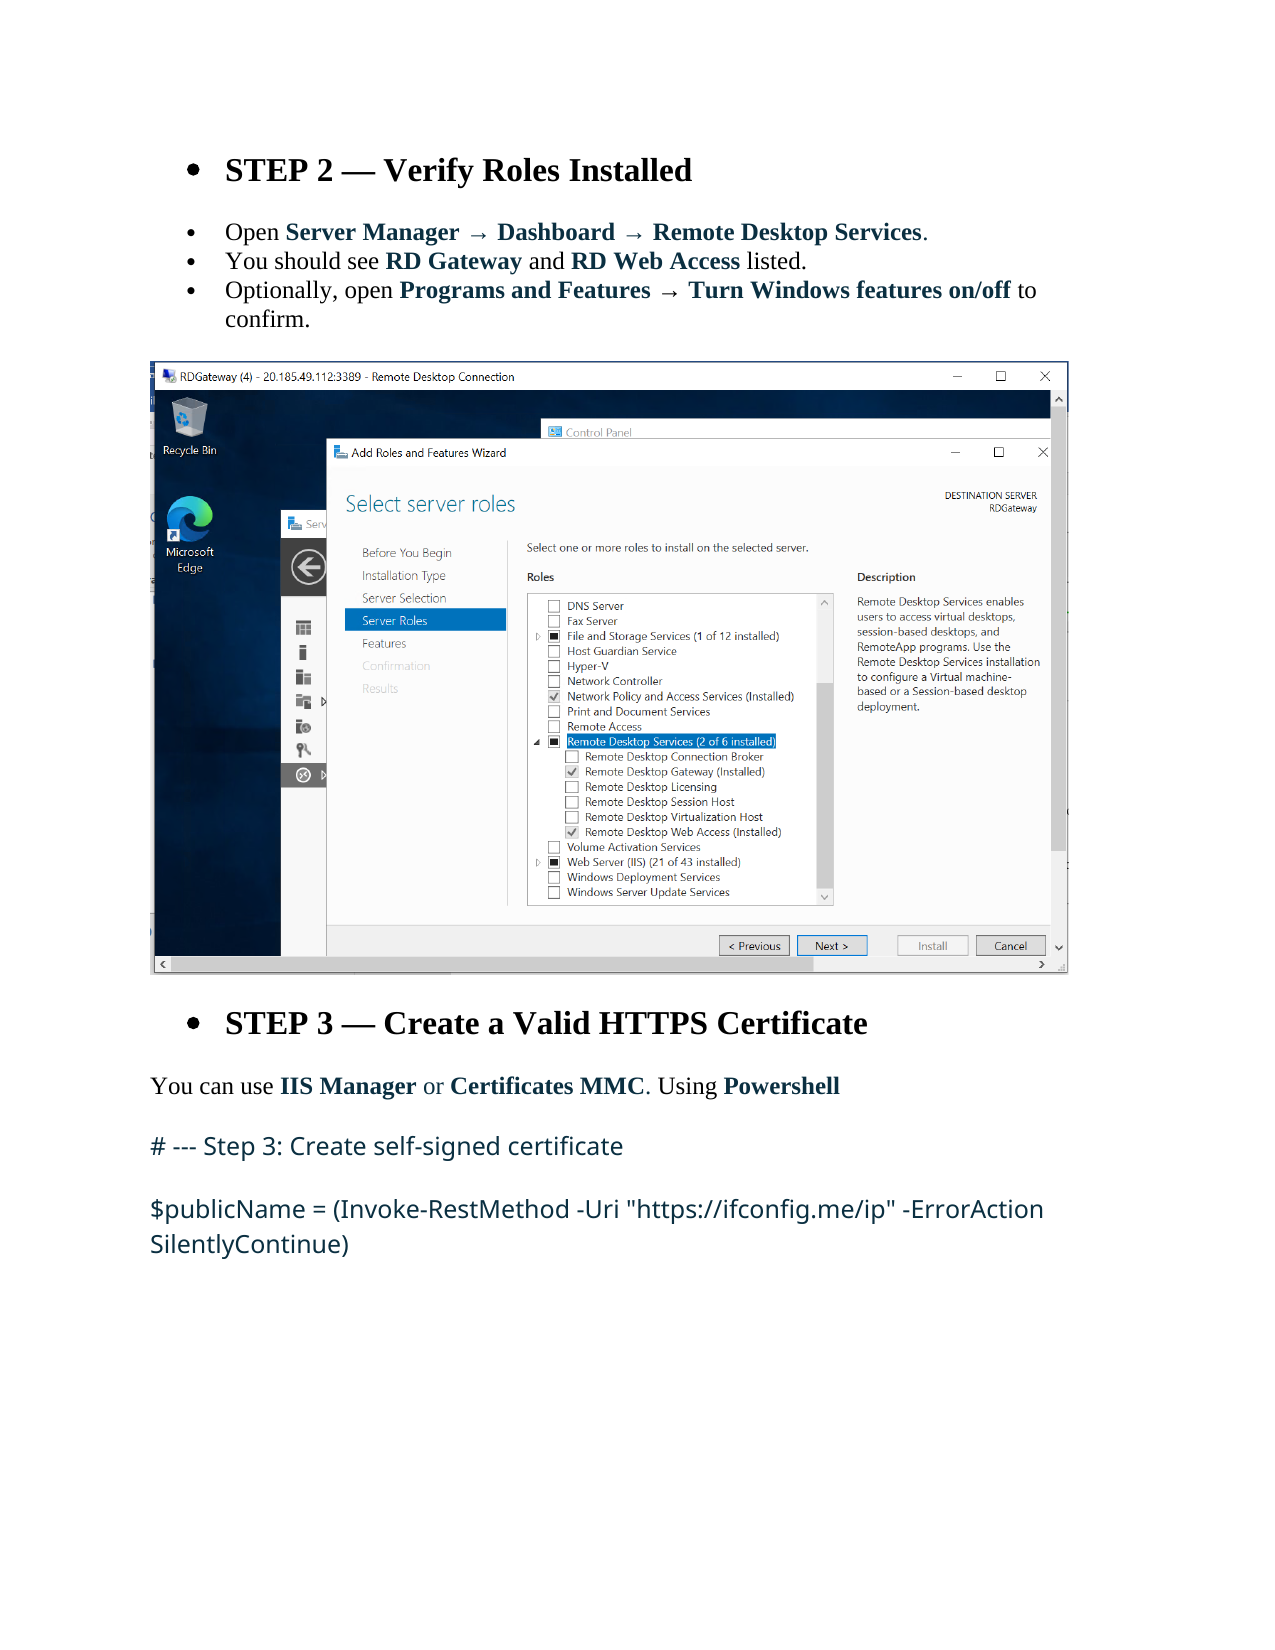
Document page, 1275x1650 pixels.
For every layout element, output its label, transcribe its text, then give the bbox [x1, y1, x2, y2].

list STEP 3 — Create a Valid HTTPS Certificate [187, 1003, 1125, 1042]
list You should see RD Gateway and RD Web Access listed. [187, 246, 1125, 275]
text $publicName = (Invoke-RestMethod -Uri "https://ifconfig.me/ip" -ErrorAction SilentlyContinue) [150, 1192, 1125, 1260]
list Optionally, open Programs and Features → Turn Windows features on/off to confirm. [187, 275, 1125, 332]
list STEP 2 — Verify Roles Installed [187, 150, 1125, 188]
text You can use IIS Manager or Certificates MMC. Using Powershell [150, 1071, 1125, 1100]
list Open Server Manager → Dashboard → Remote Desktop Services. [187, 217, 1125, 246]
text # --- Step 3: Create self-signed certificate [150, 1129, 1125, 1163]
picture [150, 361, 1069, 975]
